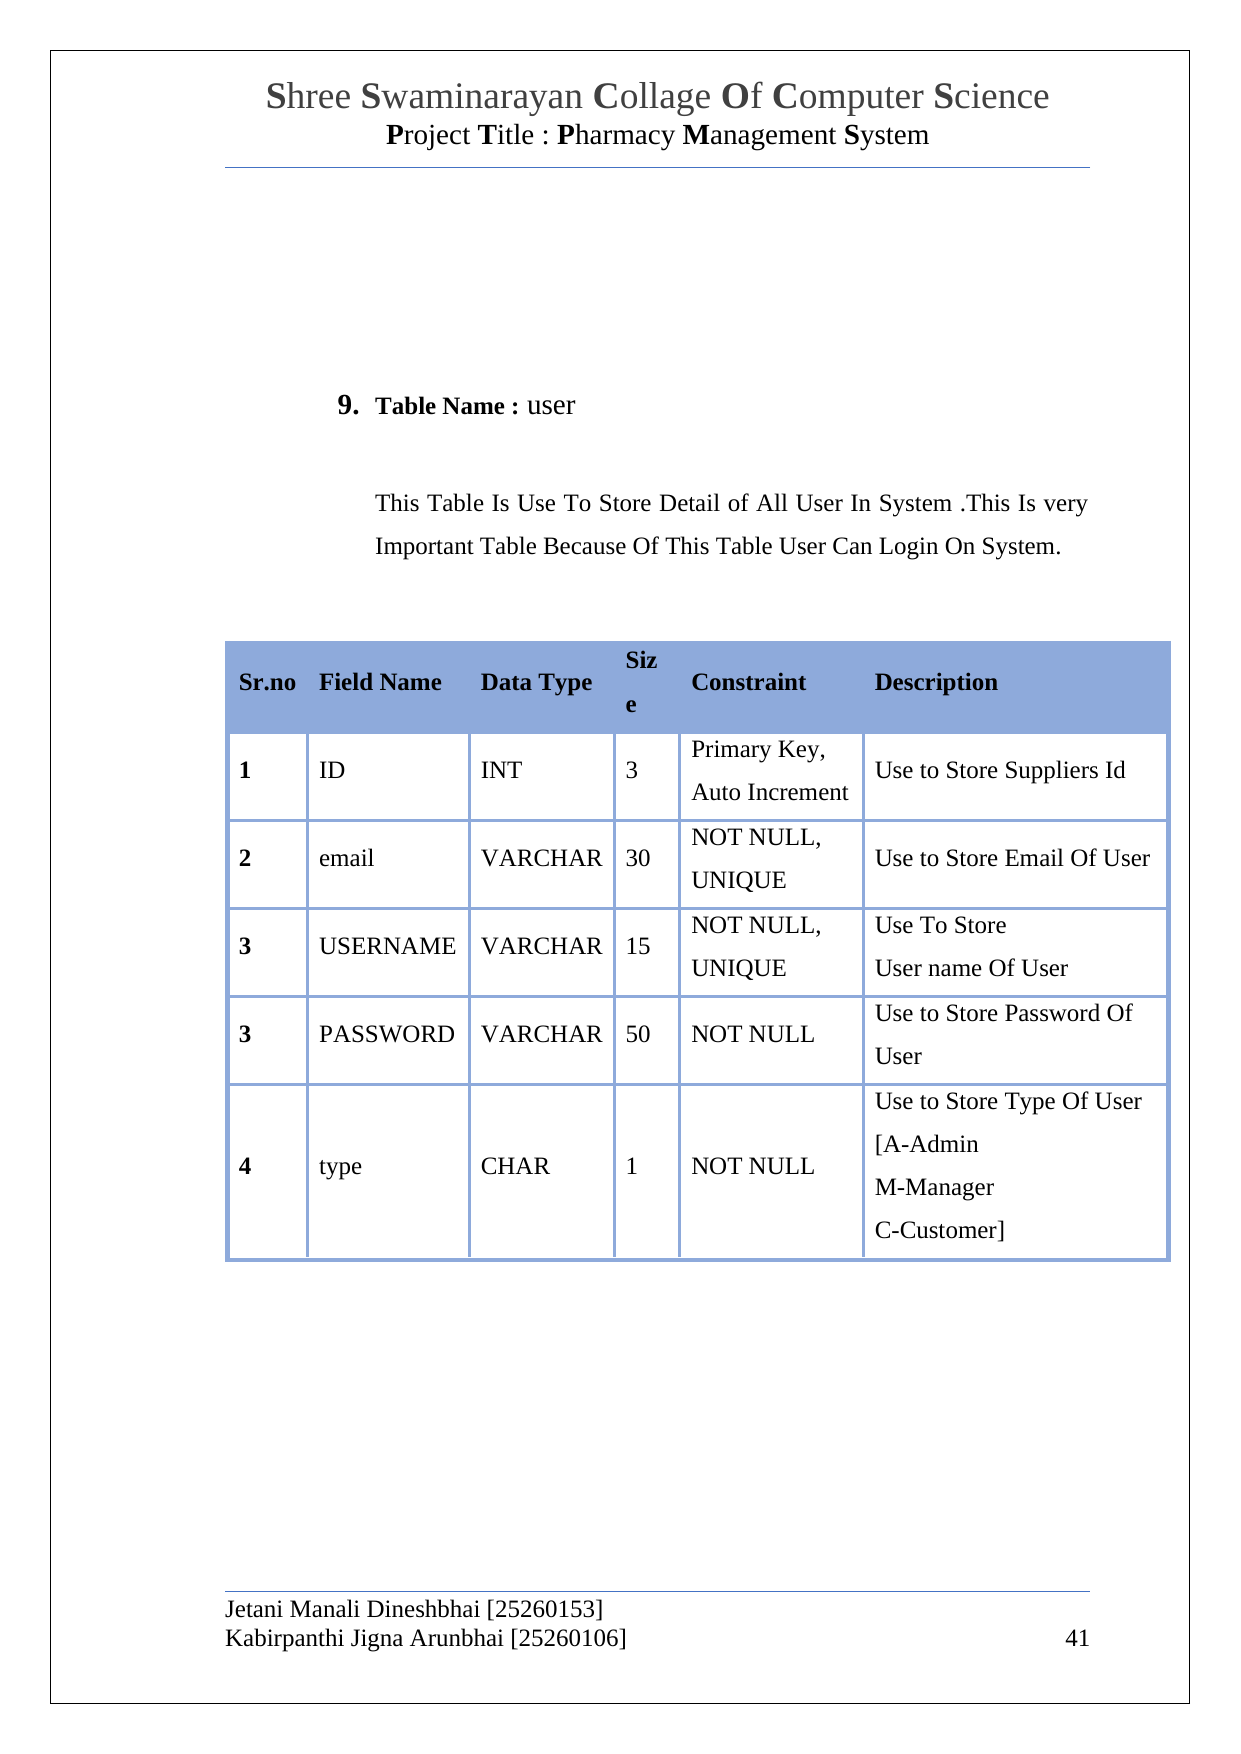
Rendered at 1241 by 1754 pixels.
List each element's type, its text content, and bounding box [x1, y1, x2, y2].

table_cell 3 [230, 910, 306, 995]
table_cell NOT NULL [681, 1086, 862, 1257]
table_header Sr.no [230, 646, 306, 731]
list This Table Is Use To Store Detail of All User In System .This Is very Important Table Because Of This Table User Can Login On System. [375, 488, 1090, 559]
table_cell 1 [616, 1086, 678, 1257]
table_cell PASSWORD [309, 998, 468, 1083]
table_cell 4 [230, 1086, 306, 1257]
table_cell Use to Store Password Of User [865, 998, 1166, 1083]
table_cell Use to Store Type Of User [A-Admin M-Manager C-Customer] [865, 1086, 1166, 1257]
table_cell type [309, 1086, 468, 1257]
table_cell 3 [230, 998, 306, 1083]
table_cell CHAR [471, 1086, 613, 1257]
table_cell Use to Store Suppliers Id [865, 734, 1166, 819]
table_cell 15 [616, 910, 678, 995]
table_cell 3 [616, 734, 678, 819]
table_header Field Name [309, 646, 468, 731]
table_cell Primary Key, Auto Increment [681, 734, 862, 819]
table_cell 2 [230, 822, 306, 907]
table_cell 50 [616, 998, 678, 1083]
table_cell ID [309, 734, 468, 819]
table_header Constraint [681, 646, 862, 731]
table_cell USERNAME [309, 910, 468, 995]
table_cell INT [471, 734, 613, 819]
table_cell email [309, 822, 468, 907]
table_cell 1 [230, 734, 306, 819]
table_header Size [616, 646, 678, 731]
list Table Name : user [337, 387, 1090, 421]
table_cell NOT NULL, UNIQUE [681, 822, 862, 907]
table_cell VARCHAR [471, 998, 613, 1083]
table_header Description [865, 646, 1166, 731]
table_header Data Type [471, 646, 613, 731]
table_cell VARCHAR [471, 910, 613, 995]
table_cell Use to Store Email Of User [865, 822, 1166, 907]
table_cell Use To Store User name Of User [865, 910, 1166, 995]
table_cell NOT NULL, UNIQUE [681, 910, 862, 995]
table_cell 30 [616, 822, 678, 907]
table_cell VARCHAR [471, 822, 613, 907]
table_cell NOT NULL [681, 998, 862, 1083]
